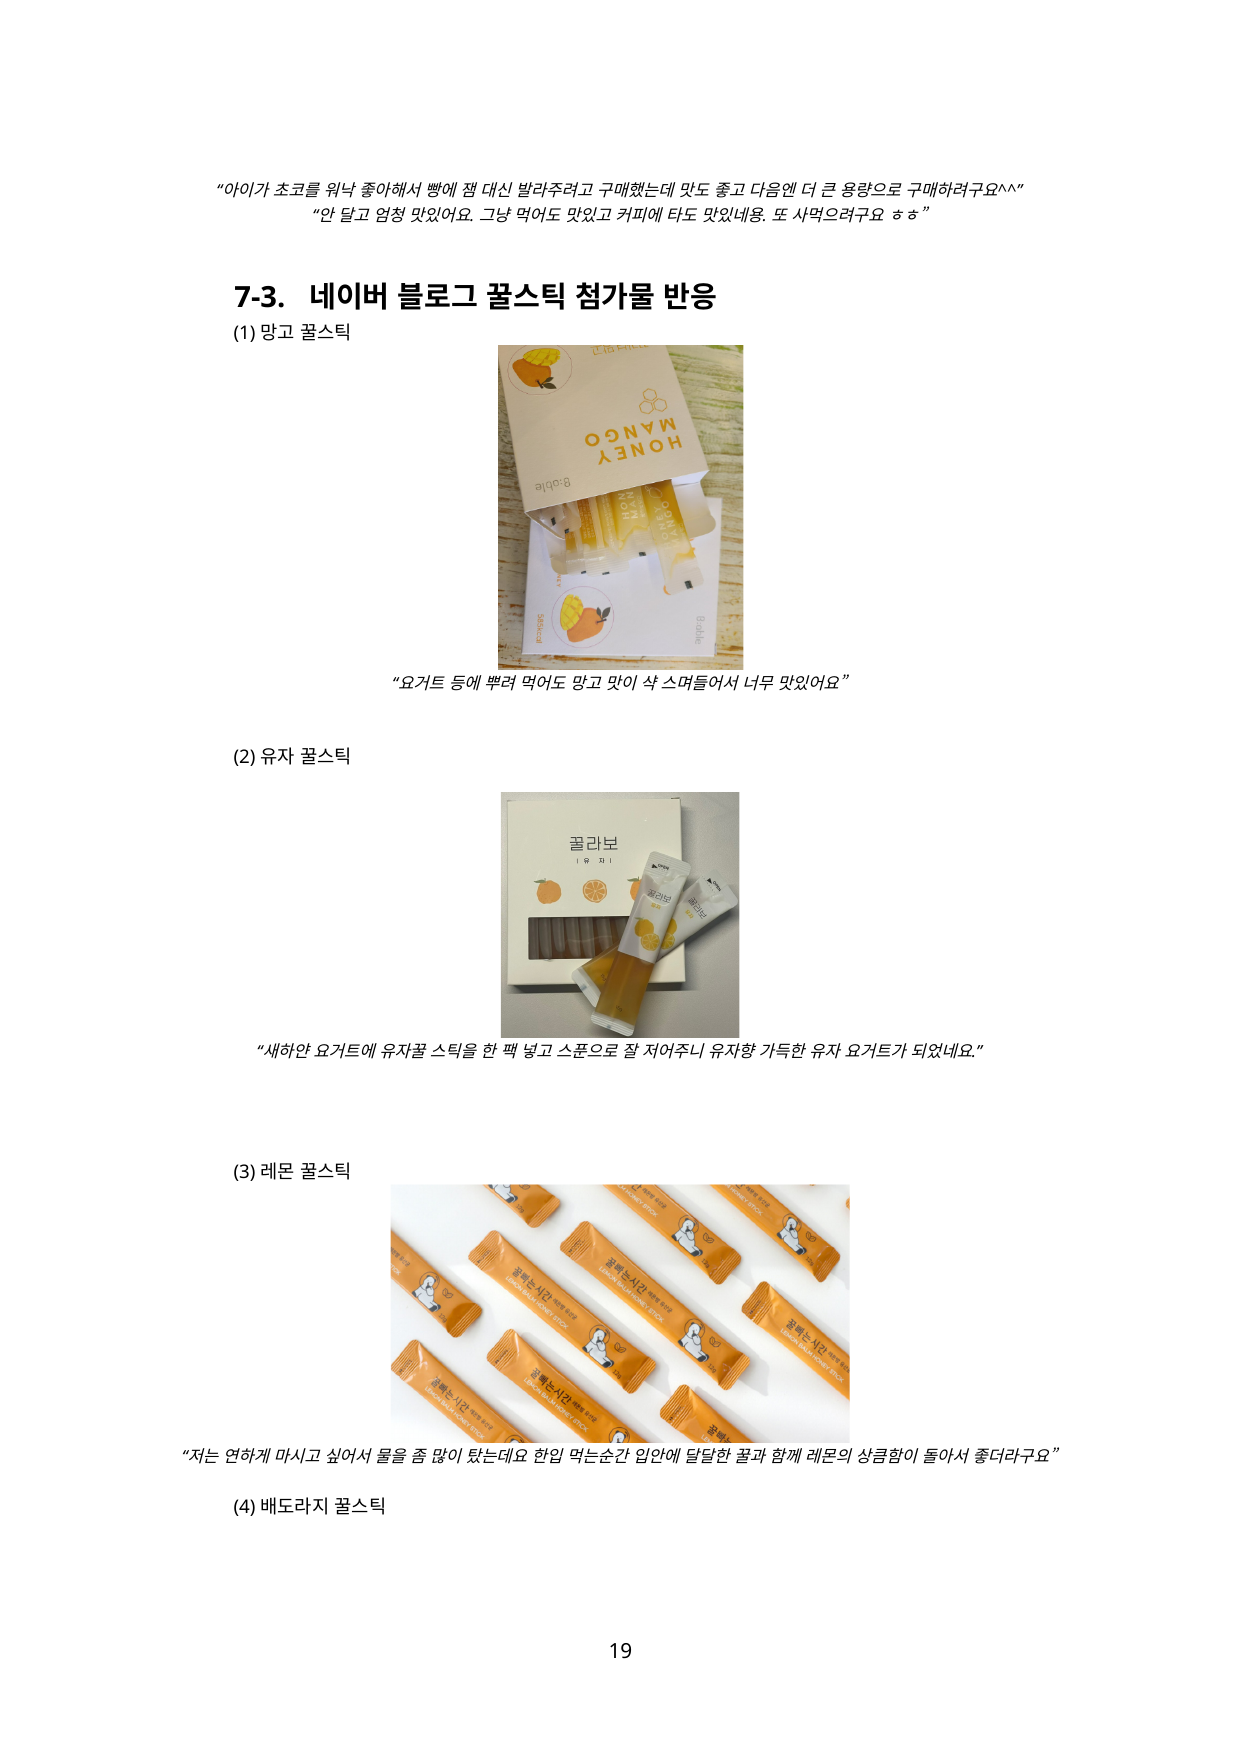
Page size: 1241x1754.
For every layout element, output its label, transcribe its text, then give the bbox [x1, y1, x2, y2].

picture [496, 345, 744, 670]
text “저는 연하게 마시고 싶어서 물을 좀 많이 탔는데요 한입 먹는순간 입안에 달달한 꿀과 함께 레몬의 상큼함이 돌아서 좋더라구요” [150, 1443, 1090, 1468]
text (2) 유자 꿀스틱 [150, 742, 1090, 769]
text “아이가 초코를 워낙 좋아해서 빵에 잼 대신 발라주려고 구매했는데 맛도 좋고 다음엔 더 큰 용량으로 구매하려구요^^” [150, 177, 1090, 201]
text (3) 레몬 꿀스틱 [150, 1156, 1090, 1184]
text (4) 배도라지 꿀스틱 [150, 1492, 1090, 1519]
list 네이버 블로그 꿀스틱 첨가물 반응 [234, 274, 1090, 316]
text “새하얀 요거트에 유자꿀 스틱을 한 팩 넣고 스푼으로 잘 저어주니 유자향 가득한 유자 요거트가 되었네요.” [150, 1038, 1090, 1062]
text “요거트 등에 뿌려 먹어도 망고 맛이 샥 스며들어서 너무 맛있어요” [150, 670, 1090, 694]
text “안 달고 엄청 맛있어요. 그냥 먹어도 맛있고 커피에 타도 맛있네용. 또 사먹으려구요 ㅎㅎ” [150, 202, 1090, 226]
text (1) 망고 꿀스틱 [150, 317, 1090, 344]
picture [500, 792, 740, 1038]
picture [390, 1184, 850, 1443]
